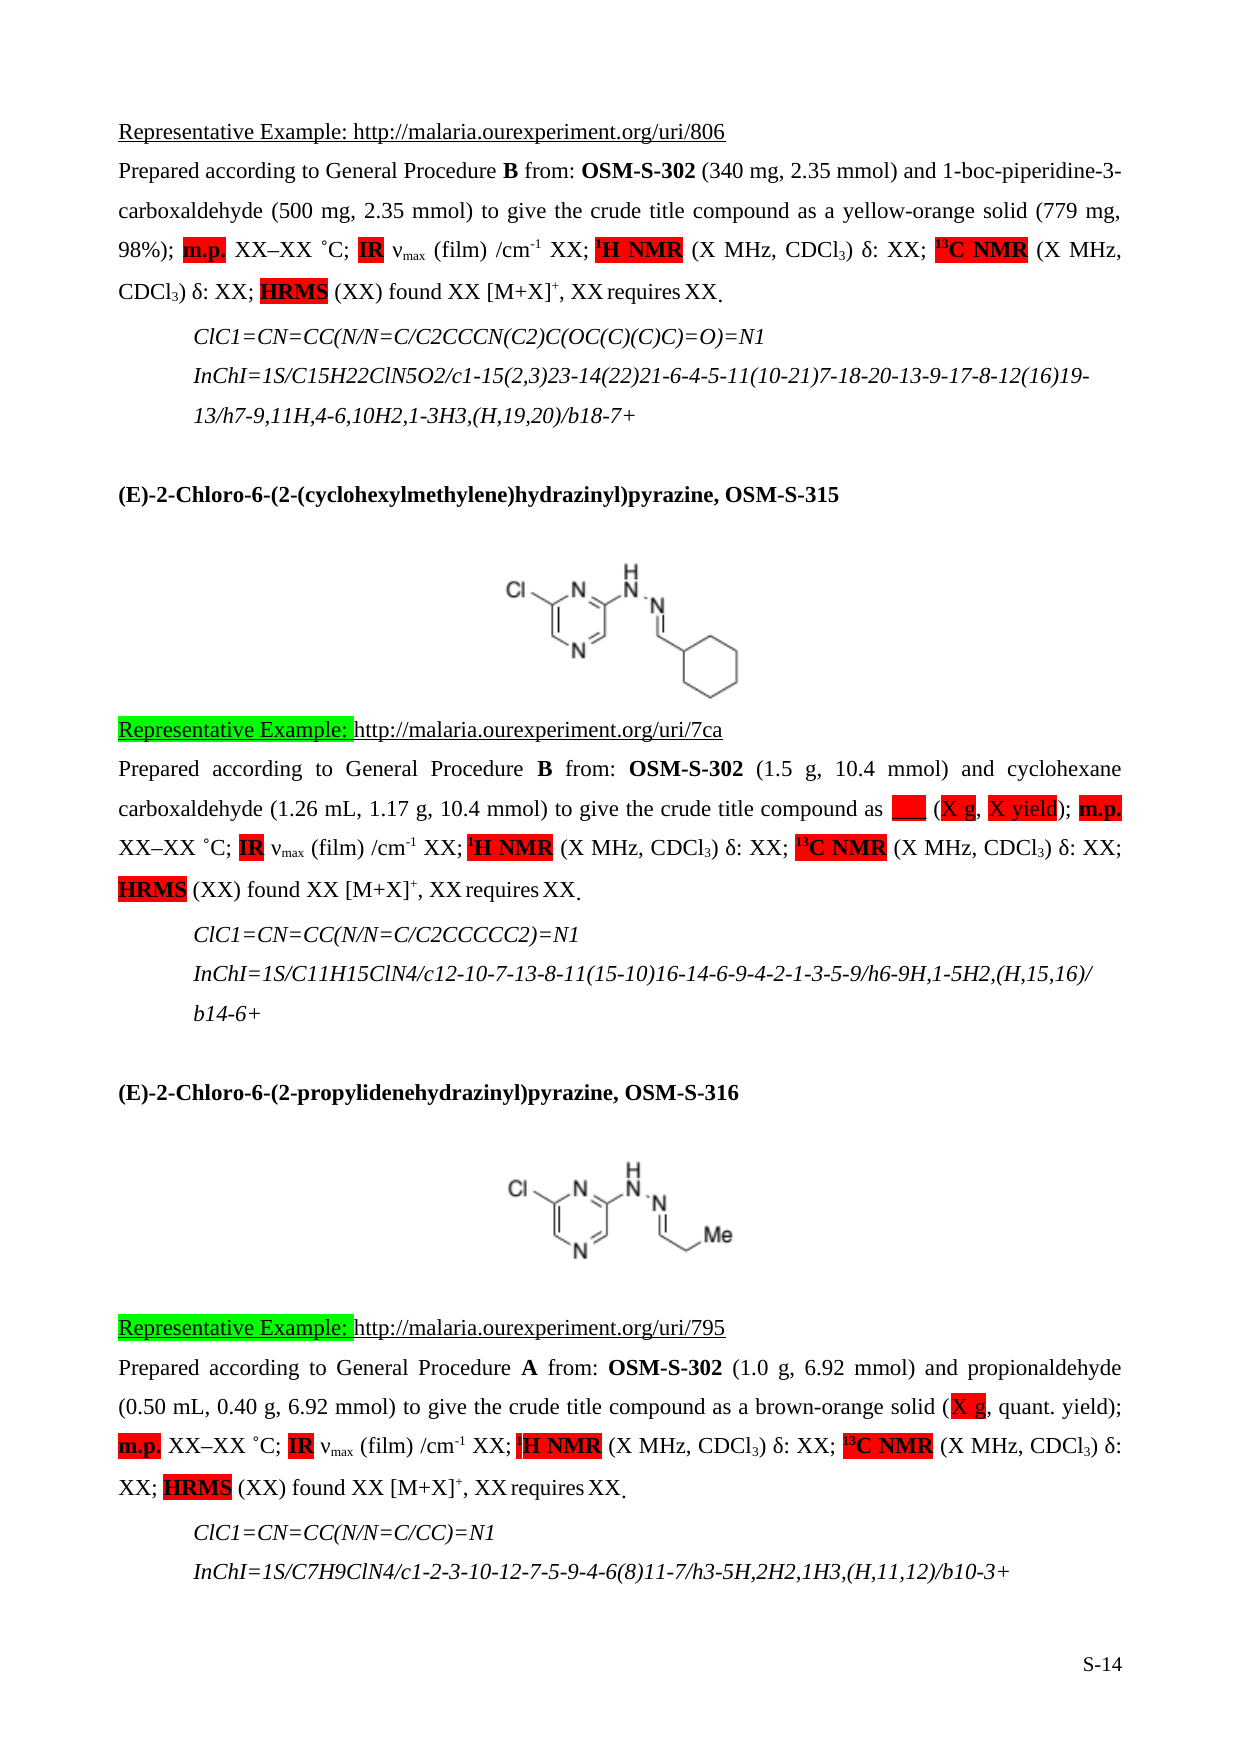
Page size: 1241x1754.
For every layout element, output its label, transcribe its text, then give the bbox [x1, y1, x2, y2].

text Representative Example: http://malaria.ourexperiment.org/uri/7ca [354, 716, 1122, 742]
text InChI=1S/C11H15ClN4/c12-10-7-13-8-11(15-10)16-14-6-9-4-2-1-3-5-9/h6-9H,1-5H2,(H,15,16)/b14-6+ [193, 960, 1122, 1026]
text Prepared according to General Procedure A from: OSM-S-302 (1.0 g, 6.92 mmol) and propionaldehyde (0.50 mL, 0.40 g, 6.92 mmol) to give the crude title compound as a brown-orange solid (X g, quant. yield); m.p. XX–XX ˚C; IR νmax (film) /cm-1 XX; 1H NMR (X MHz, CDCl3) δ: XX; 13C NMR (X MHz, CDCl3) δ: XX; HRMS (XX) found XX [M+X]+, XX requires XX. [118, 1354, 1122, 1504]
text (E)-2-Chloro-6-(2-propylidenehydrazinyl)pyrazine, OSM-S-316 [118, 1078, 1122, 1105]
text InChI=1S/C7H9ClN4/c1-2-3-10-12-7-5-9-4-6(8)11-7/h3-5H,2H2,1H3,(H,11,12)/b10-3+ [118, 1558, 1122, 1585]
text Prepared according to General Procedure B from: OSM-S-302 (1.5 g, 10.4 mmol) and cyclohexane carboxaldehyde (1.26 mL, 1.17 g, 10.4 mmol) to give the crude title compound as ___ (X g, X yield); m.p. XX–XX ˚C; IR νmax (film) /cm-1 XX; 1H NMR (X MHz, CDCl3) δ: XX; 13C NMR (X MHz, CDCl3) δ: XX; HRMS (XX) found XX [M+X]+, XX requires XX. [118, 755, 1122, 906]
text Representative Example: http://malaria.ourexperiment.org/uri/806 [118, 118, 1122, 144]
text ClC1=CN=CC(N/N=C/C2CCCCC2)=N1 [118, 921, 1122, 947]
text Prepared according to General Procedure B from: OSM-S-302 (340 mg, 2.35 mmol) and 1-boc-piperidine-3-carboxaldehyde (500 mg, 2.35 mmol) to give the crude title compound as a yellow-orange solid (779 mg, 98%); m.p. XX–XX ˚C; IR νmax (film) /cm-1 XX; 1H NMR (X MHz, CDCl3) δ: XX; 13C NMR (X MHz, CDCl3) δ: XX; HRMS (XX) found XX [M+X]+, XX requires XX. [118, 158, 1122, 308]
text (E)-2-Chloro-6-(2-(cyclohexylmethylene)hydrazinyl)pyrazine, OSM-S-315 [118, 481, 1122, 507]
text Representative Example: http://malaria.ourexperiment.org/uri/795 [354, 1314, 1122, 1341]
text ClC1=CN=CC(N/N=C/C2CCCN(C2)C(OC(C)(C)C)=O)=N1 [118, 323, 1122, 349]
text InChI=1S/C15H22ClN5O2/c1-15(2,3)23-14(22)21-6-4-5-11(10-21)7-18-20-13-9-17-8-12(16)19-13/h7-9,11H,4-6,10H2,1-3H3,(H,19,20)/b18-7+ [193, 362, 1122, 428]
text ClC1=CN=CC(N/N=C/CC)=N1 [118, 1519, 1122, 1545]
